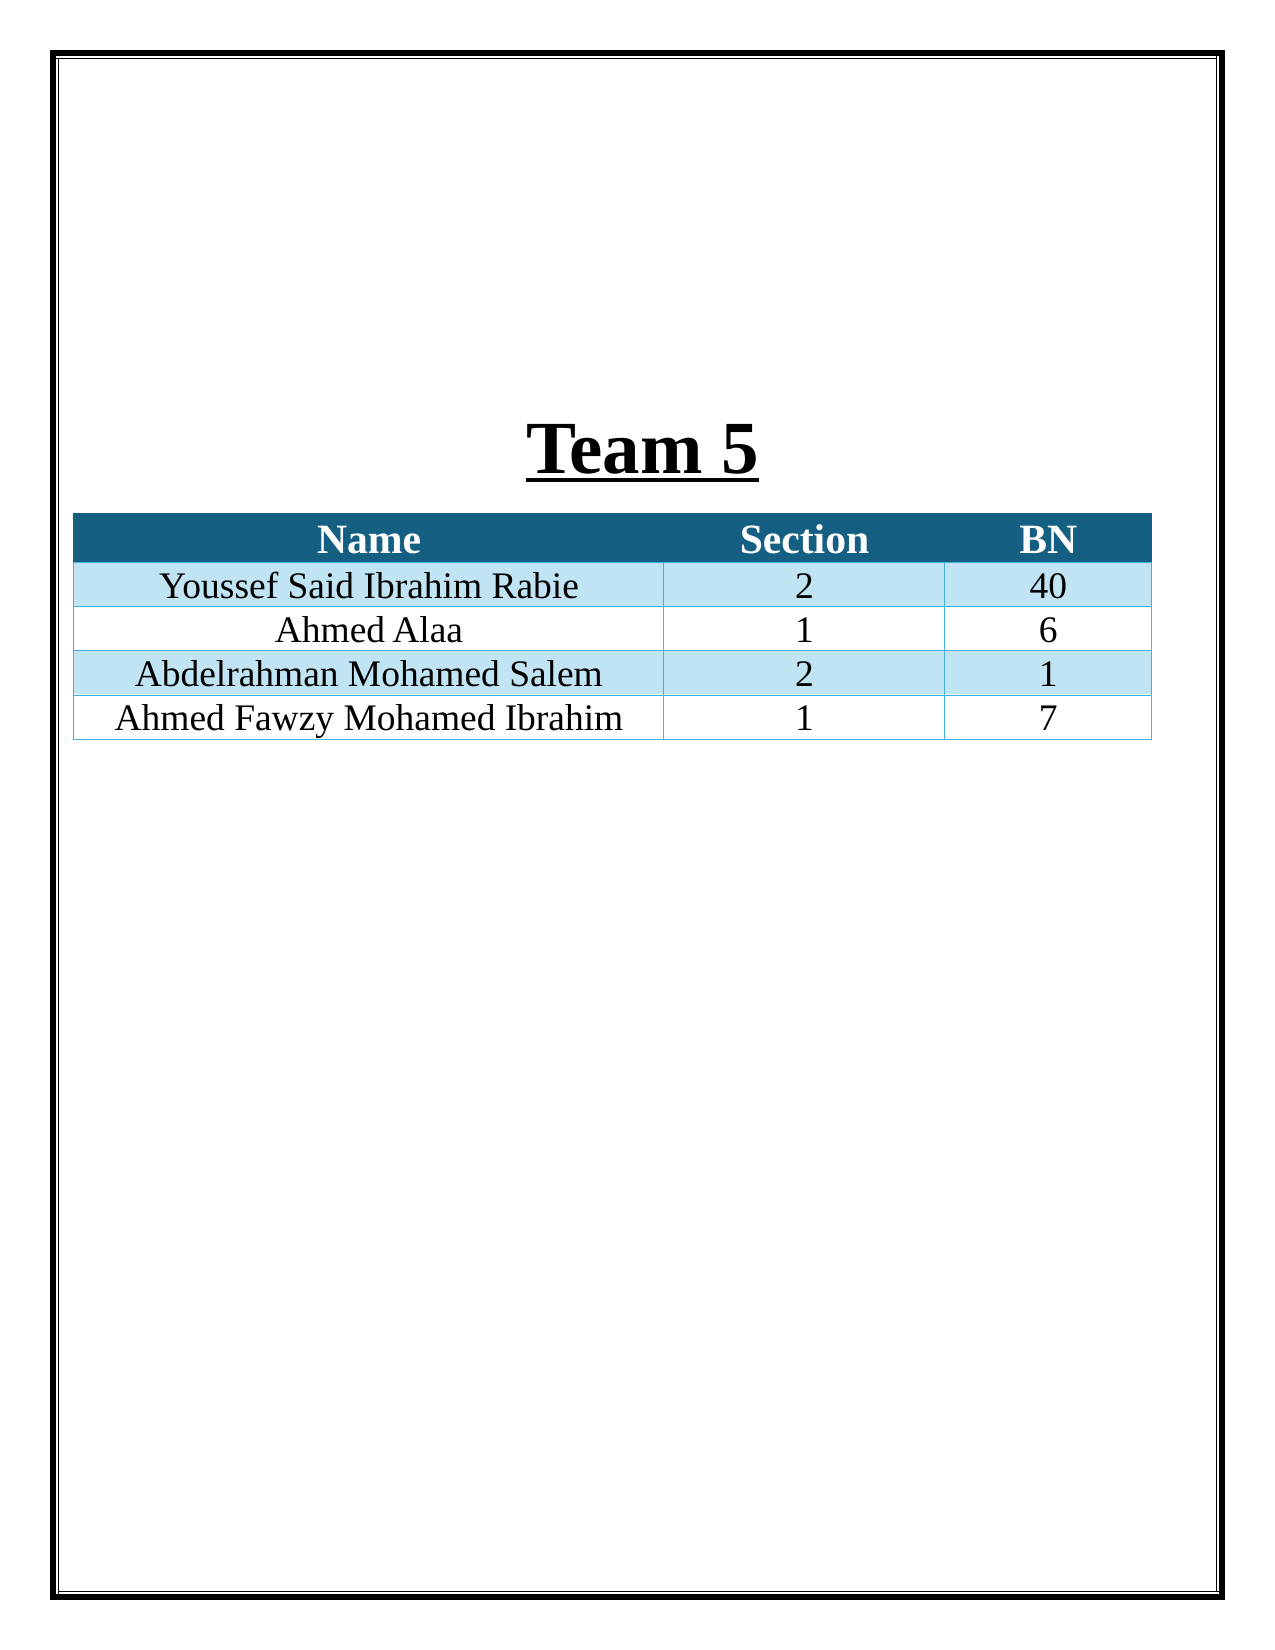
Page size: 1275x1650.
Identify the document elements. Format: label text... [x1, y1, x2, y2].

table_cell 7 [945, 696, 1151, 739]
text Team 5 [74, 403, 1211, 489]
table_cell 6 [945, 607, 1151, 650]
table_cell Youssef Said Ibrahim Rabie [74, 563, 663, 606]
table_cell Ahmed Fawzy Mohamed Ibrahim [74, 696, 663, 739]
table_header Name [74, 514, 663, 562]
table_cell 2 [664, 651, 944, 694]
table_header Section [664, 514, 944, 562]
table_header BN [945, 514, 1151, 562]
table_cell Ahmed Alaa [74, 607, 663, 650]
table_cell 1 [945, 651, 1151, 694]
table_cell 1 [664, 607, 944, 650]
table_cell 2 [664, 563, 944, 606]
table_cell 40 [945, 563, 1151, 606]
table_cell 1 [664, 696, 944, 739]
table_cell Abdelrahman Mohamed Salem [74, 651, 663, 694]
